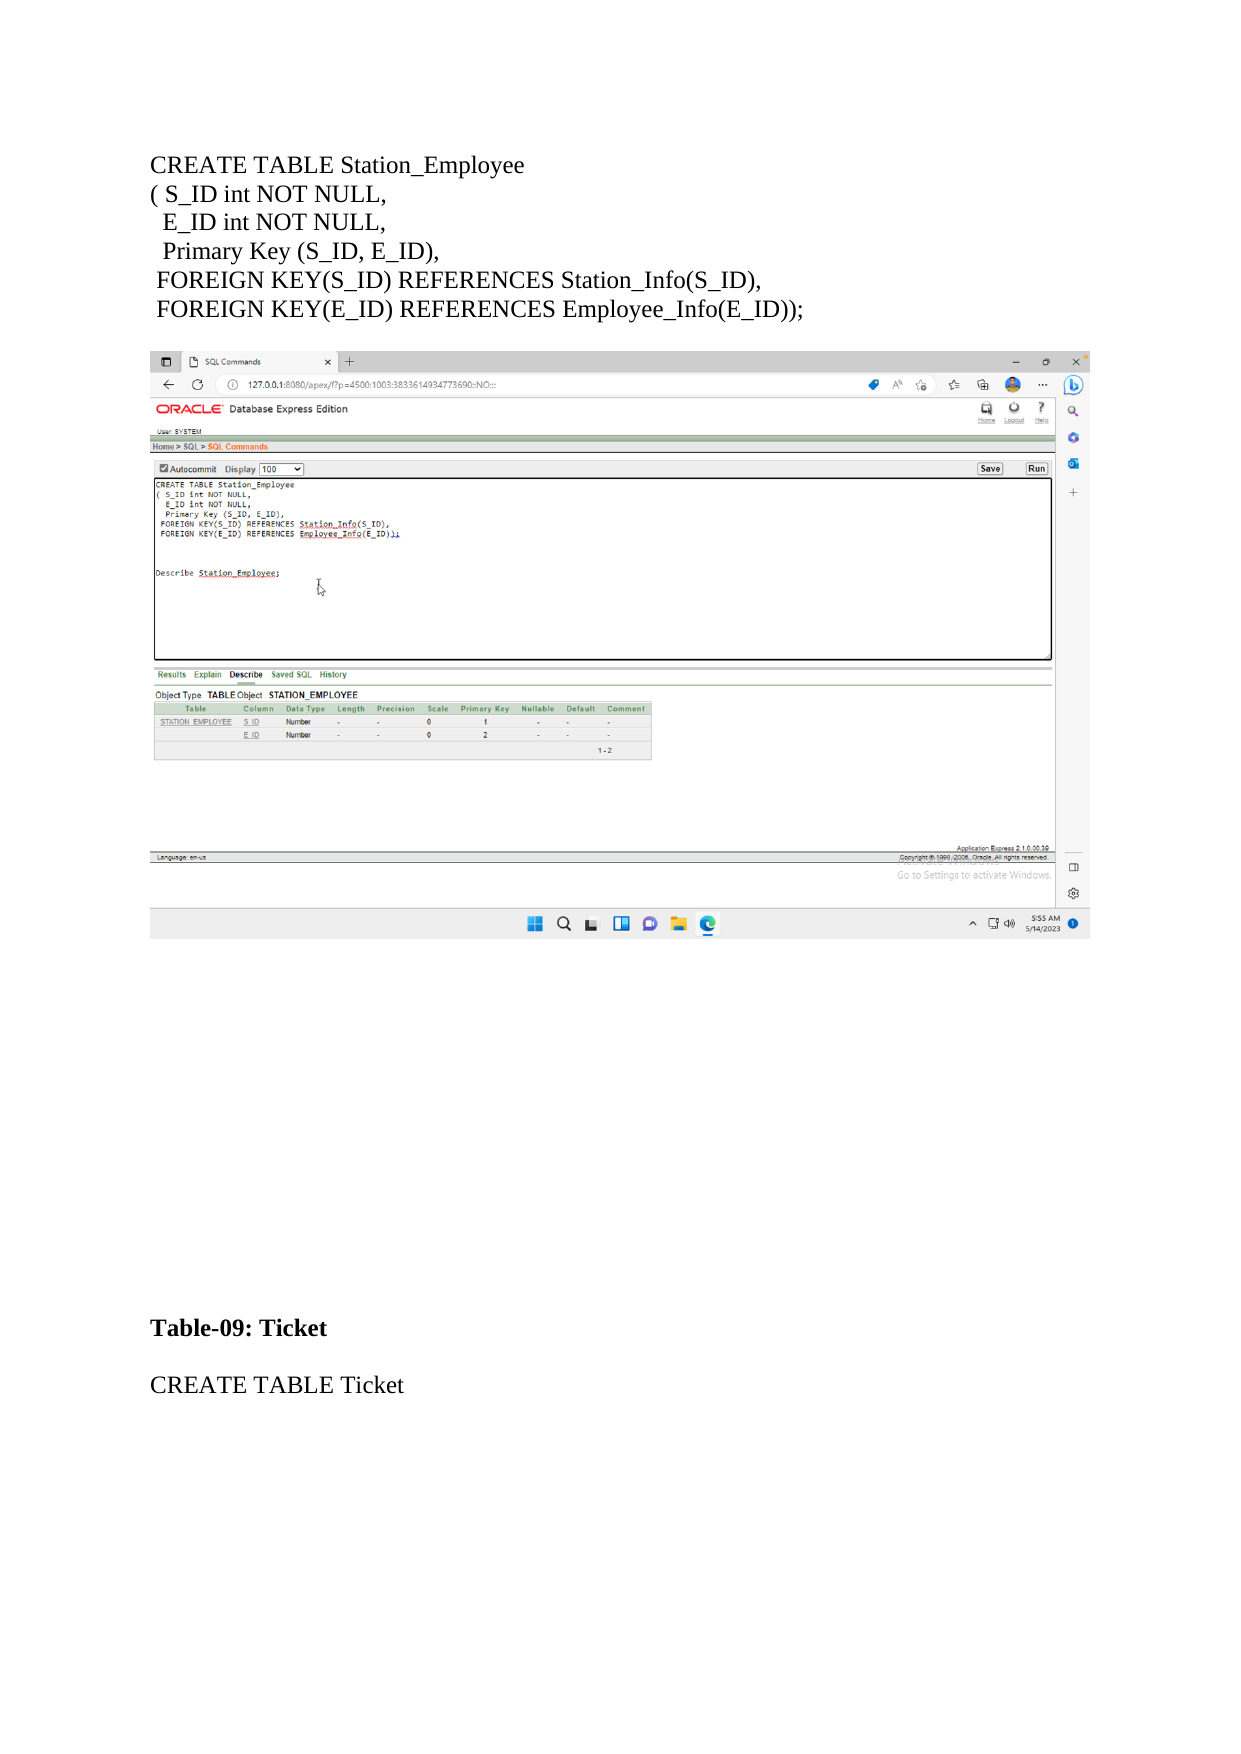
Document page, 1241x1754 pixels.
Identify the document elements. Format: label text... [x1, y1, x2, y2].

picture [150, 351, 1091, 939]
text Table-09: Ticket [150, 1313, 1090, 1341]
text ( S_ID int NOT NULL, [150, 179, 1090, 207]
text FOREIGN KEY(S_ID) REFERENCES Station_Info(S_ID), [150, 265, 1090, 294]
text Primary Key (S_ID, E_ID), [150, 236, 1090, 265]
text CREATE TABLE Station_Employee [150, 150, 1090, 179]
text E_ID int NOT NULL, [150, 207, 1090, 236]
text FOREIGN KEY(E_ID) REFERENCES Employee_Info(E_ID)); [150, 294, 1090, 322]
text CREATE TABLE Ticket [150, 1370, 1090, 1399]
